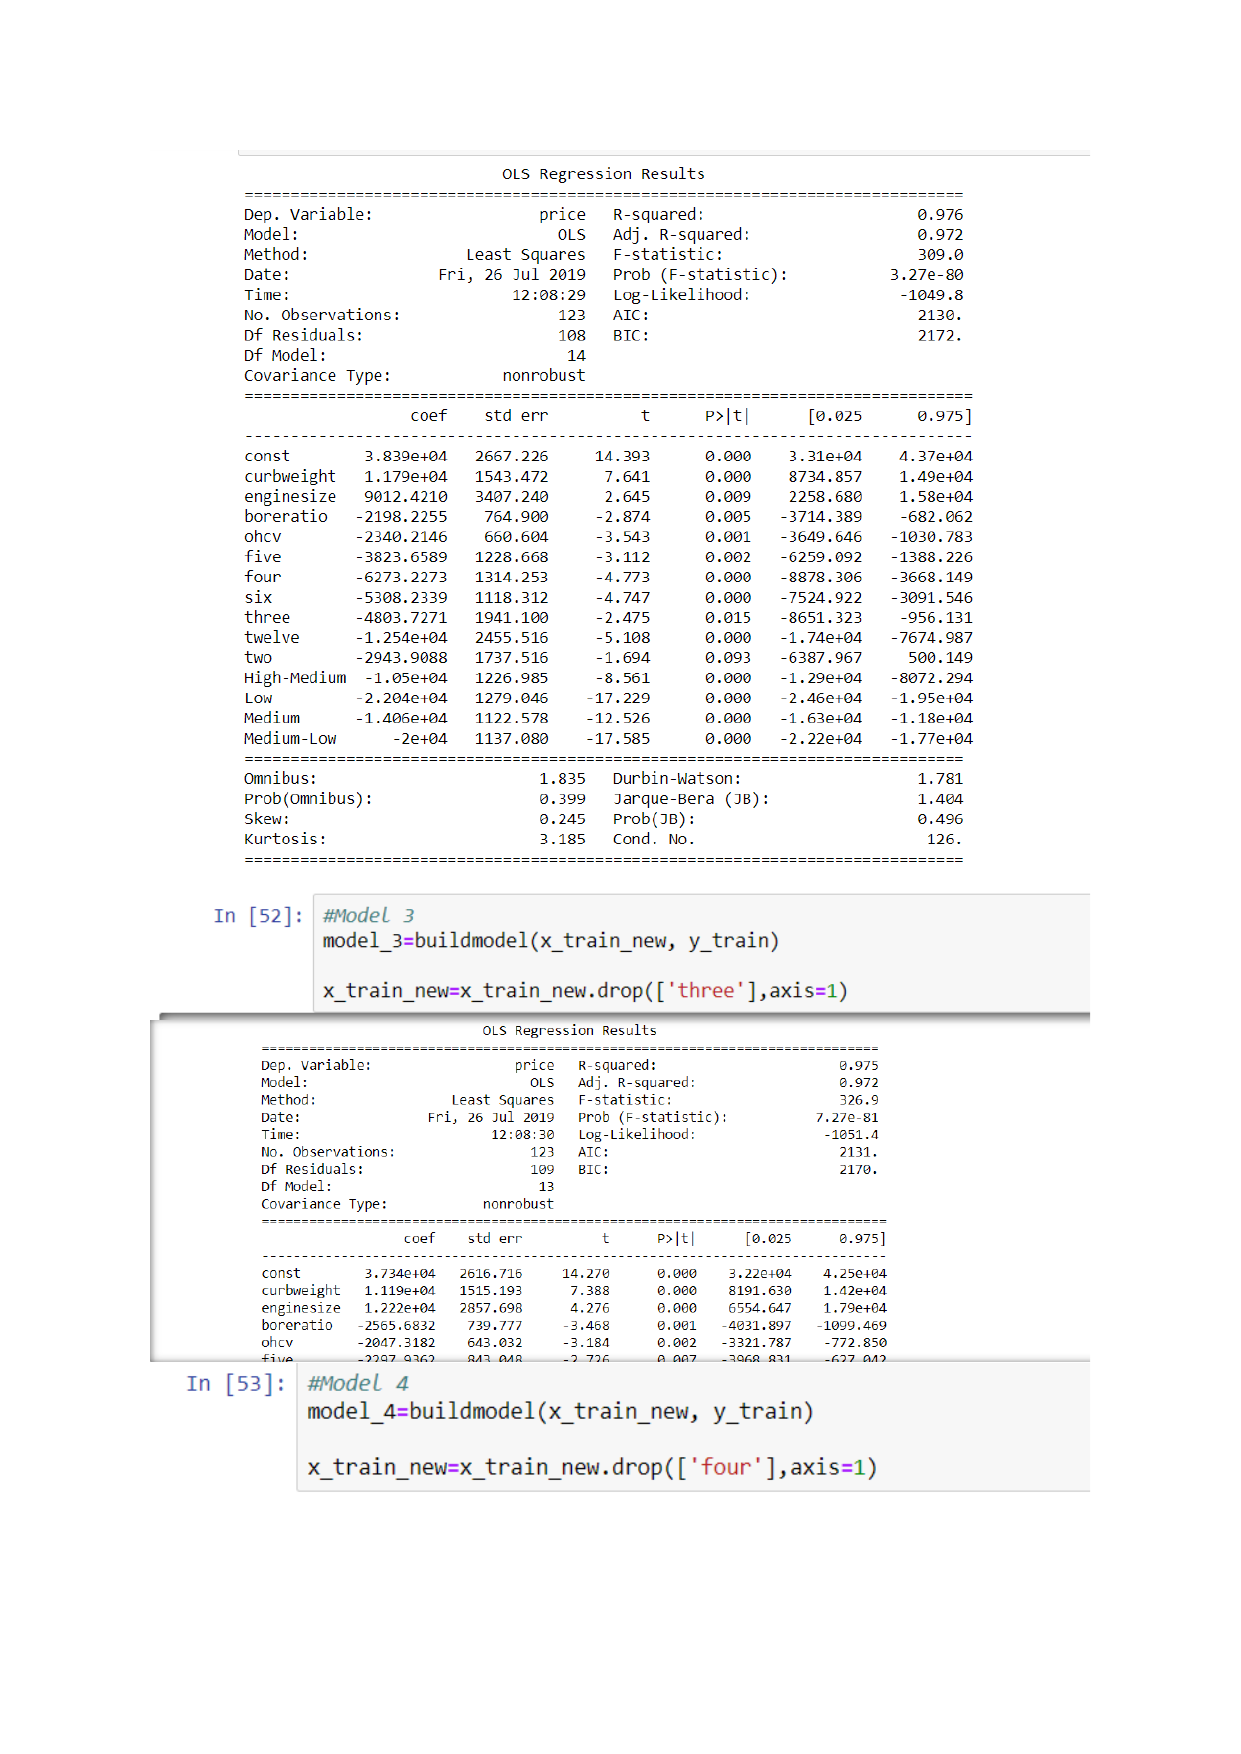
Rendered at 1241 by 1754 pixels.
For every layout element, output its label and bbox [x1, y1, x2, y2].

picture [150, 150, 1091, 1500]
